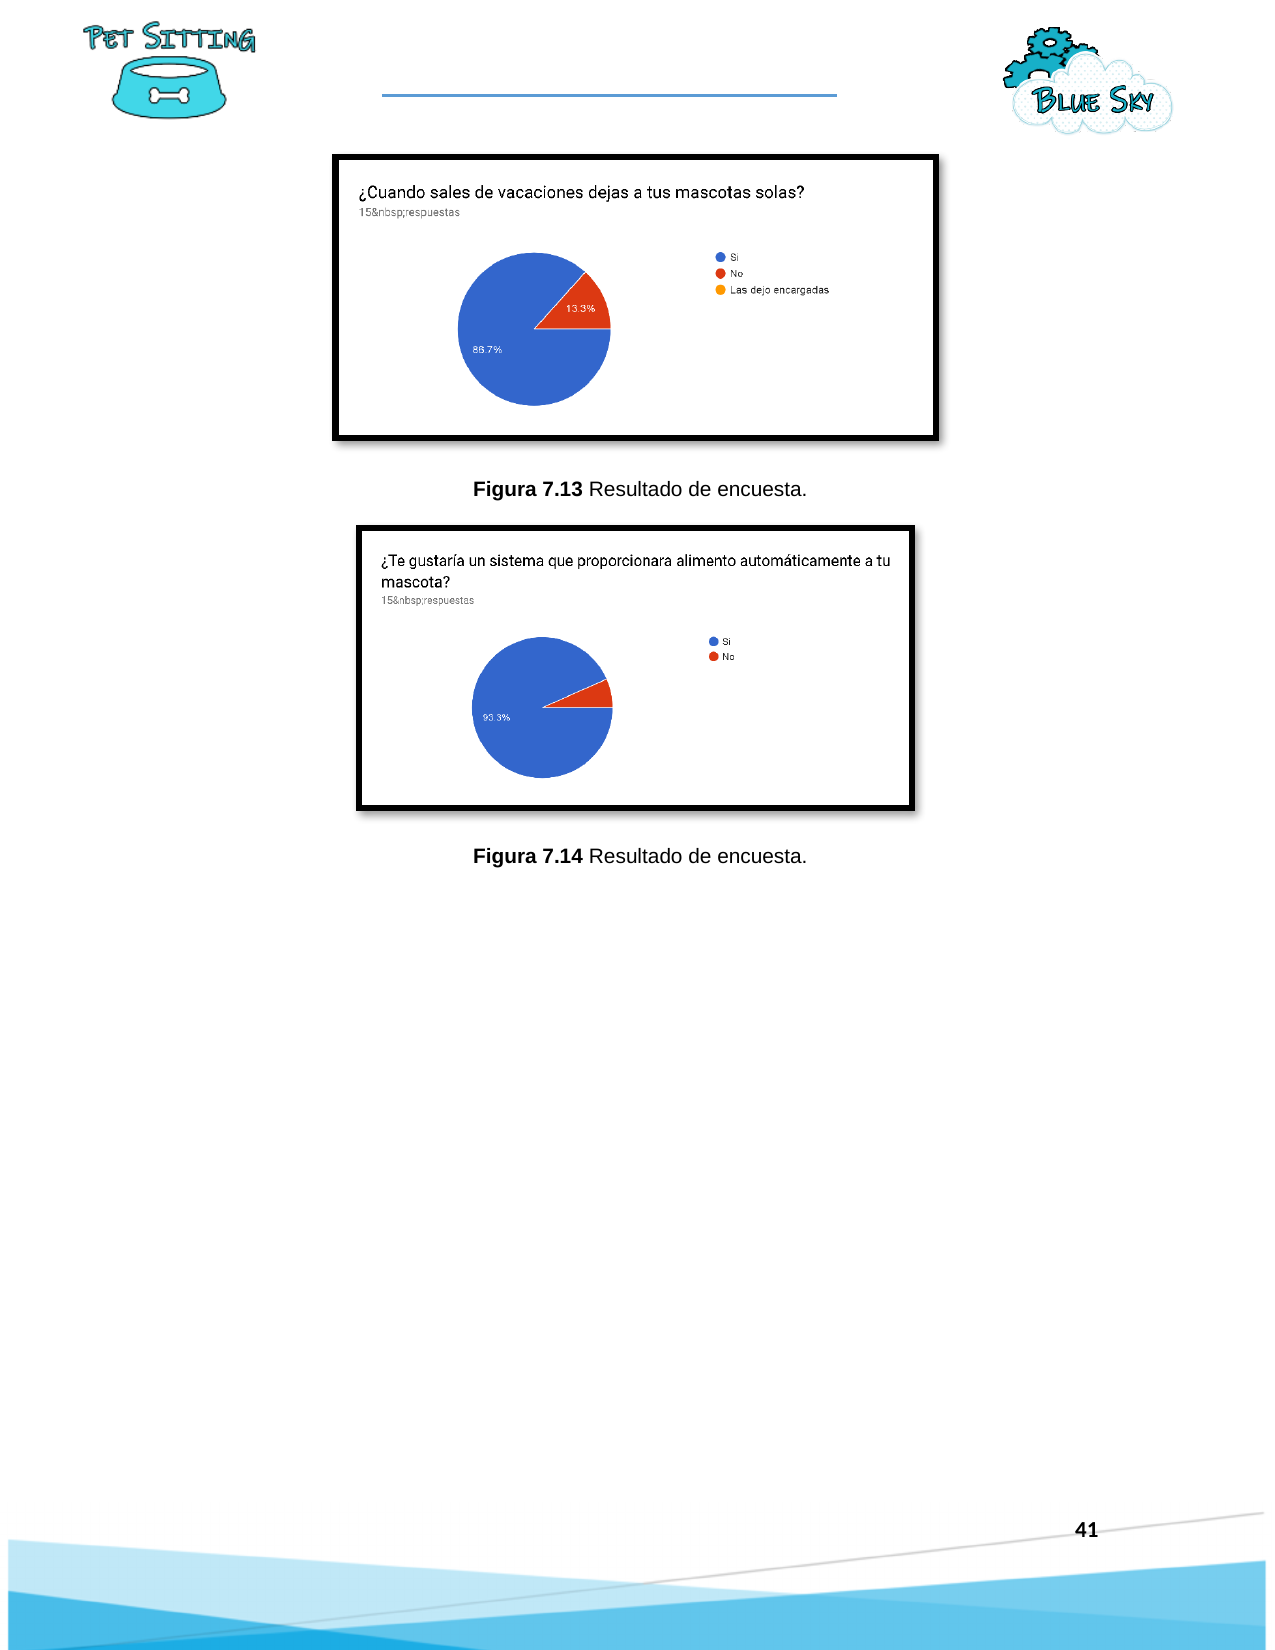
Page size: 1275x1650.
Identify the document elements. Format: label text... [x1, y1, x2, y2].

picture [362, 531, 909, 805]
picture [339, 160, 933, 435]
picture [76, 9, 265, 126]
text Figura 7.14 Resultado de encuesta. [177, 844, 1103, 868]
picture [0, 1502, 1271, 1650]
picture [997, 27, 1178, 139]
text Figura 7.13 Resultado de encuesta. [177, 476, 1103, 500]
